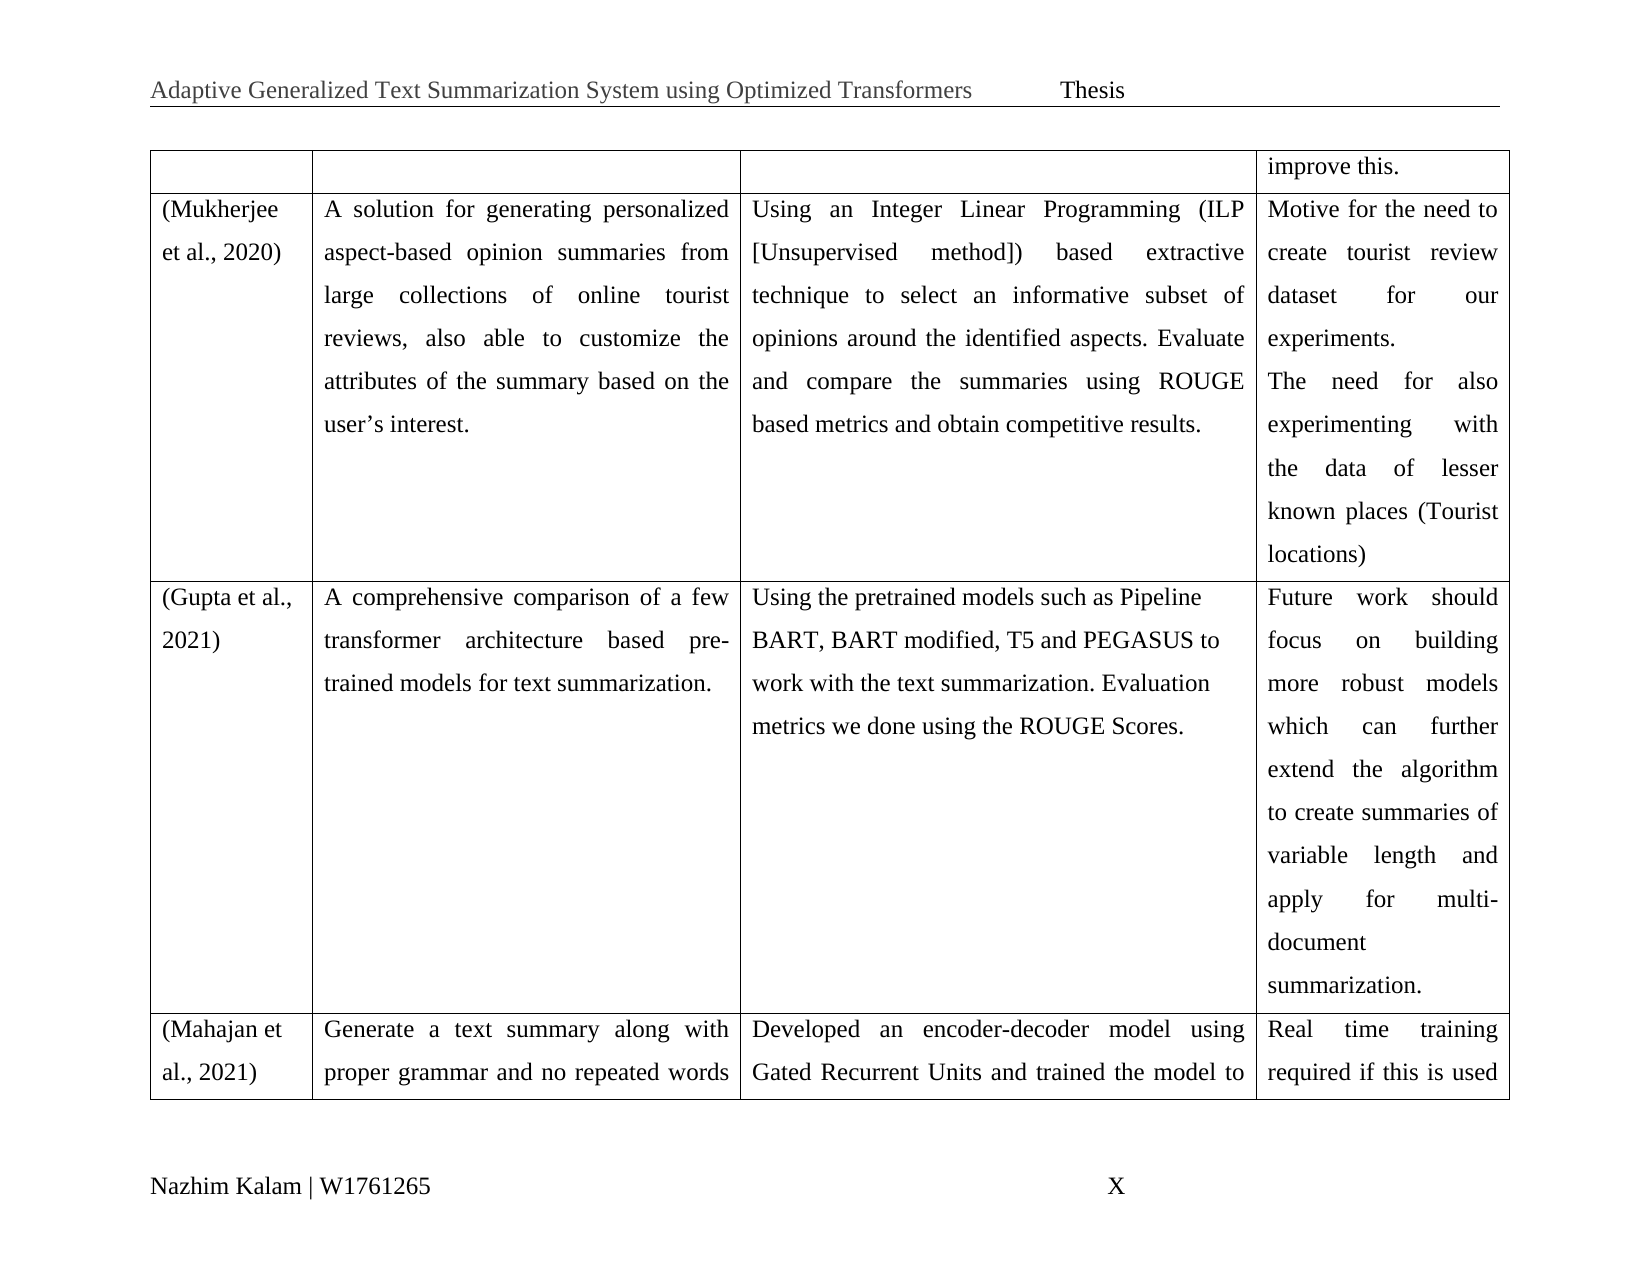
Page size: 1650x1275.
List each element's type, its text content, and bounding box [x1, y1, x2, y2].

table_cell A solution for generating personalized aspect-based opinion summaries from large collections of online tourist reviews, also able to customize the attributes of the summary based on the user’s interest. [313, 194, 740, 581]
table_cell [1257, 1014, 1509, 1099]
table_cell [741, 1014, 1256, 1099]
table_cell Using an Integer Linear Programming (ILP [Unsupervised method]) based extractive technique to select an informative subset of opinions around the identified aspects. Evaluate and compare the summaries using ROUGE based metrics and obtain competitive results. [741, 194, 1256, 581]
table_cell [151, 1014, 312, 1099]
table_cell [1257, 151, 1509, 193]
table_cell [313, 151, 740, 193]
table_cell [313, 1014, 740, 1099]
table_cell Using the pretrained models such as Pipeline BART, BART modified, T5 and PEGASUS to work with the text summarization. Evaluation metrics we done using the ROUGE Scores. [741, 582, 1256, 1013]
table_cell (Gupta et al., 2021) [151, 582, 312, 1013]
table_cell (Mukherjee et al., 2020) [151, 194, 312, 581]
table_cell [151, 151, 312, 193]
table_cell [741, 151, 1256, 193]
table_cell A comprehensive comparison of a few transformer architecture based pre-trained models for text summarization. [313, 582, 740, 1013]
table_cell Motive for the need to create tourist review dataset for our experiments. The need for also experimenting with the data of lesser known places (Tourist locations) [1257, 194, 1509, 581]
table_cell Future work should focus on building more robust models which can further extend the algorithm to create summaries of variable length and apply for multi-document summarization. [1257, 582, 1509, 1013]
